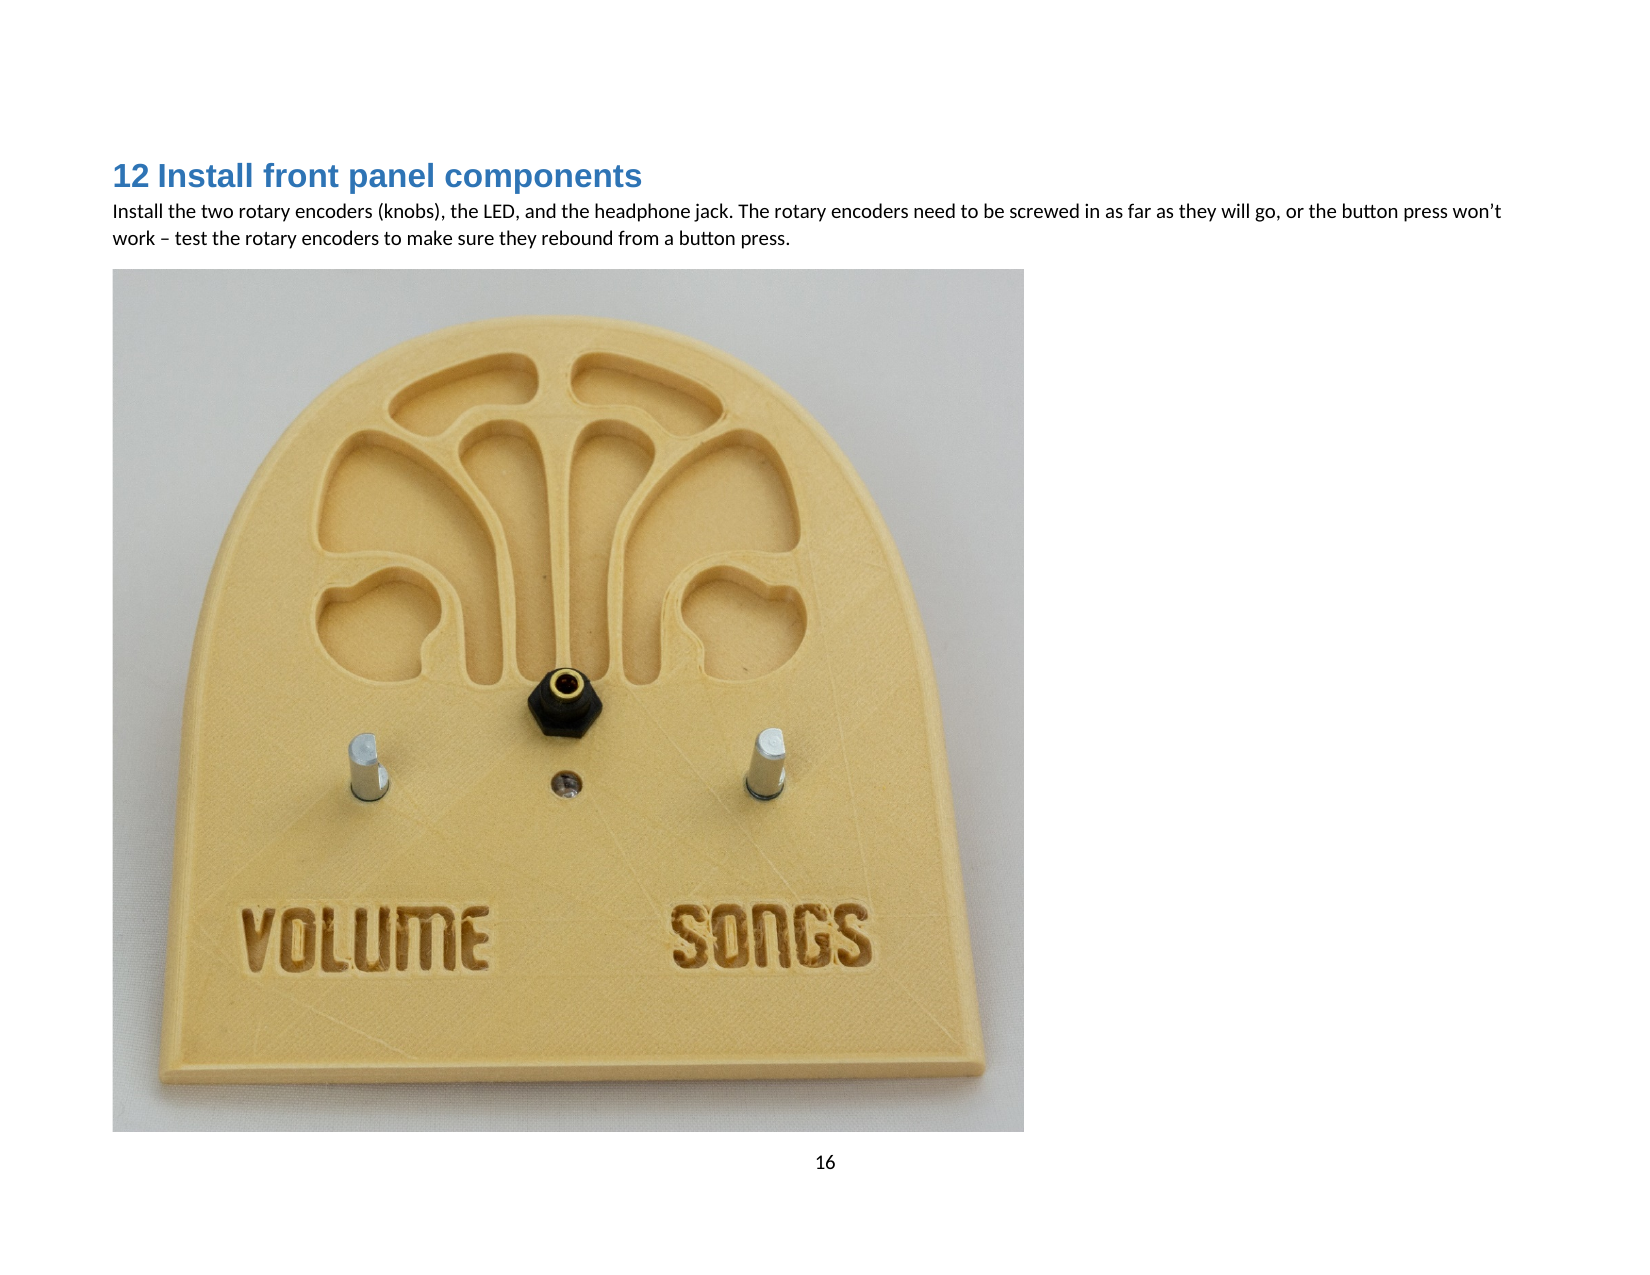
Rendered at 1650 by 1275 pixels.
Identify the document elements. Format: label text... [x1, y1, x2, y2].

subtitle Install front panel components [112, 157, 1537, 195]
text Install the two rotary encoders (knobs), the LED, and the headphone jack. The rotary encoders need to be screwed in as far as they will go, or the button press won’t work – test the rotary encoders to make sure they rebound from a button press. [112, 198, 1537, 251]
picture [112, 269, 1024, 1132]
